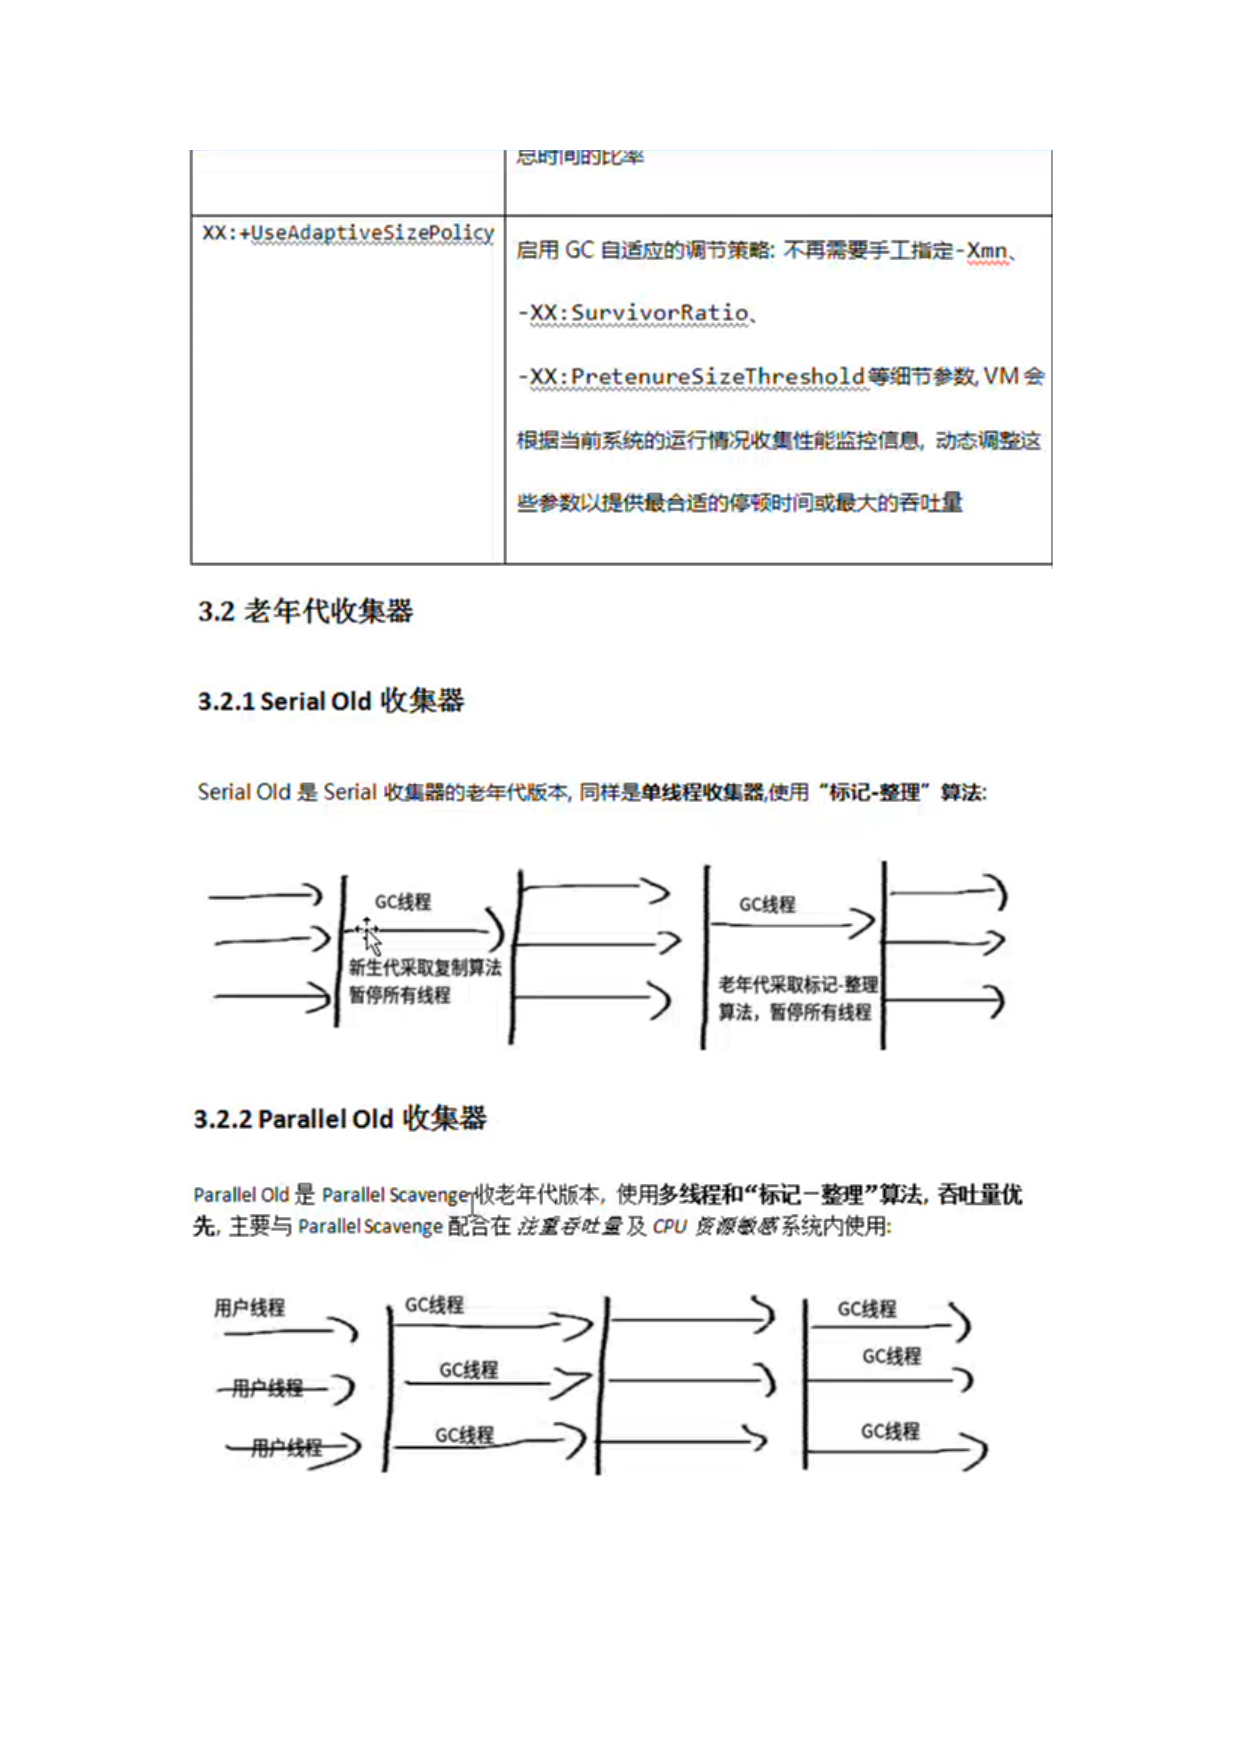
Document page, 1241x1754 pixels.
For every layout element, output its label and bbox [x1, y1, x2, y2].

picture [187, 1090, 1053, 1270]
picture [187, 150, 1053, 569]
picture [187, 1290, 1053, 1479]
picture [187, 589, 1053, 1070]
